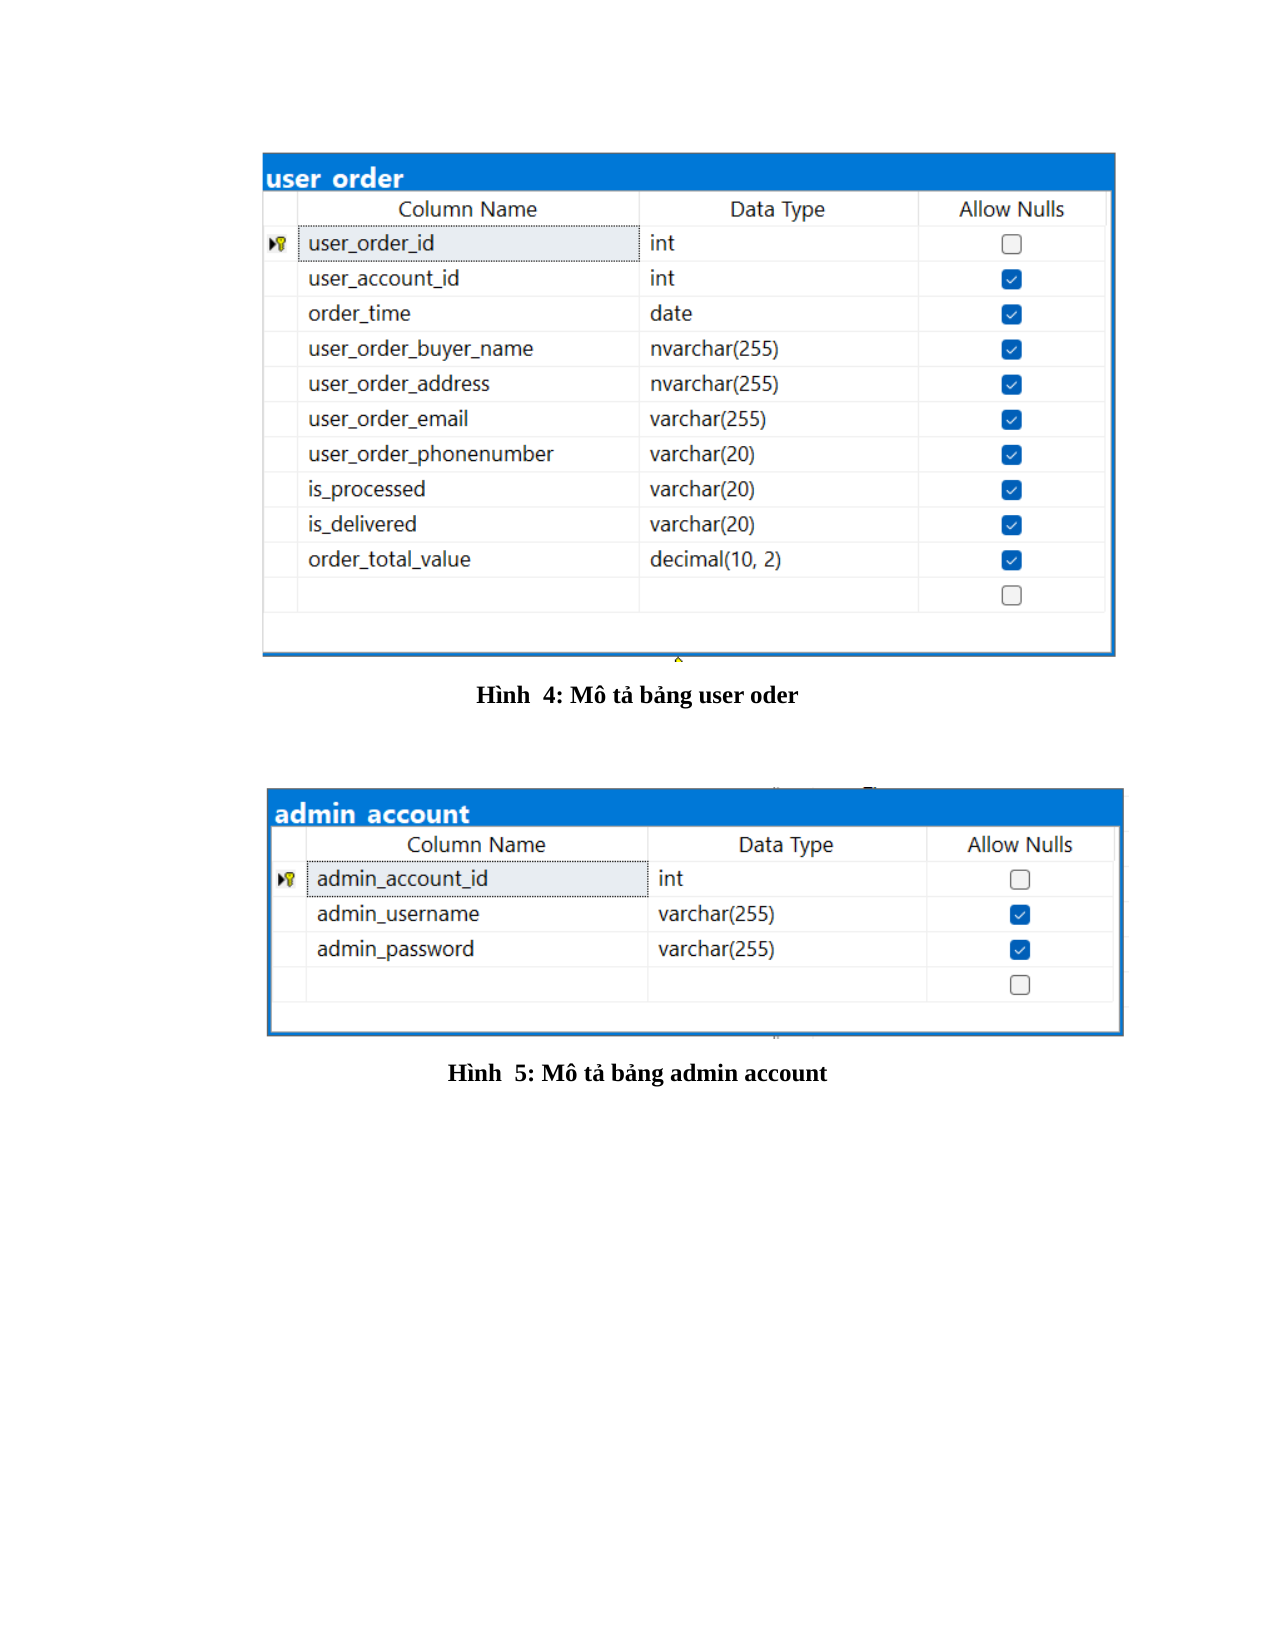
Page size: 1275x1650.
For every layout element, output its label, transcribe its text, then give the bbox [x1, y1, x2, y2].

subtitle Hình 5: Mô tả bảng admin account [150, 1058, 1125, 1086]
picture [262, 787, 1129, 1039]
picture [262, 150, 1122, 662]
subtitle Hình 4: Mô tả bảng user oder [150, 680, 1125, 709]
